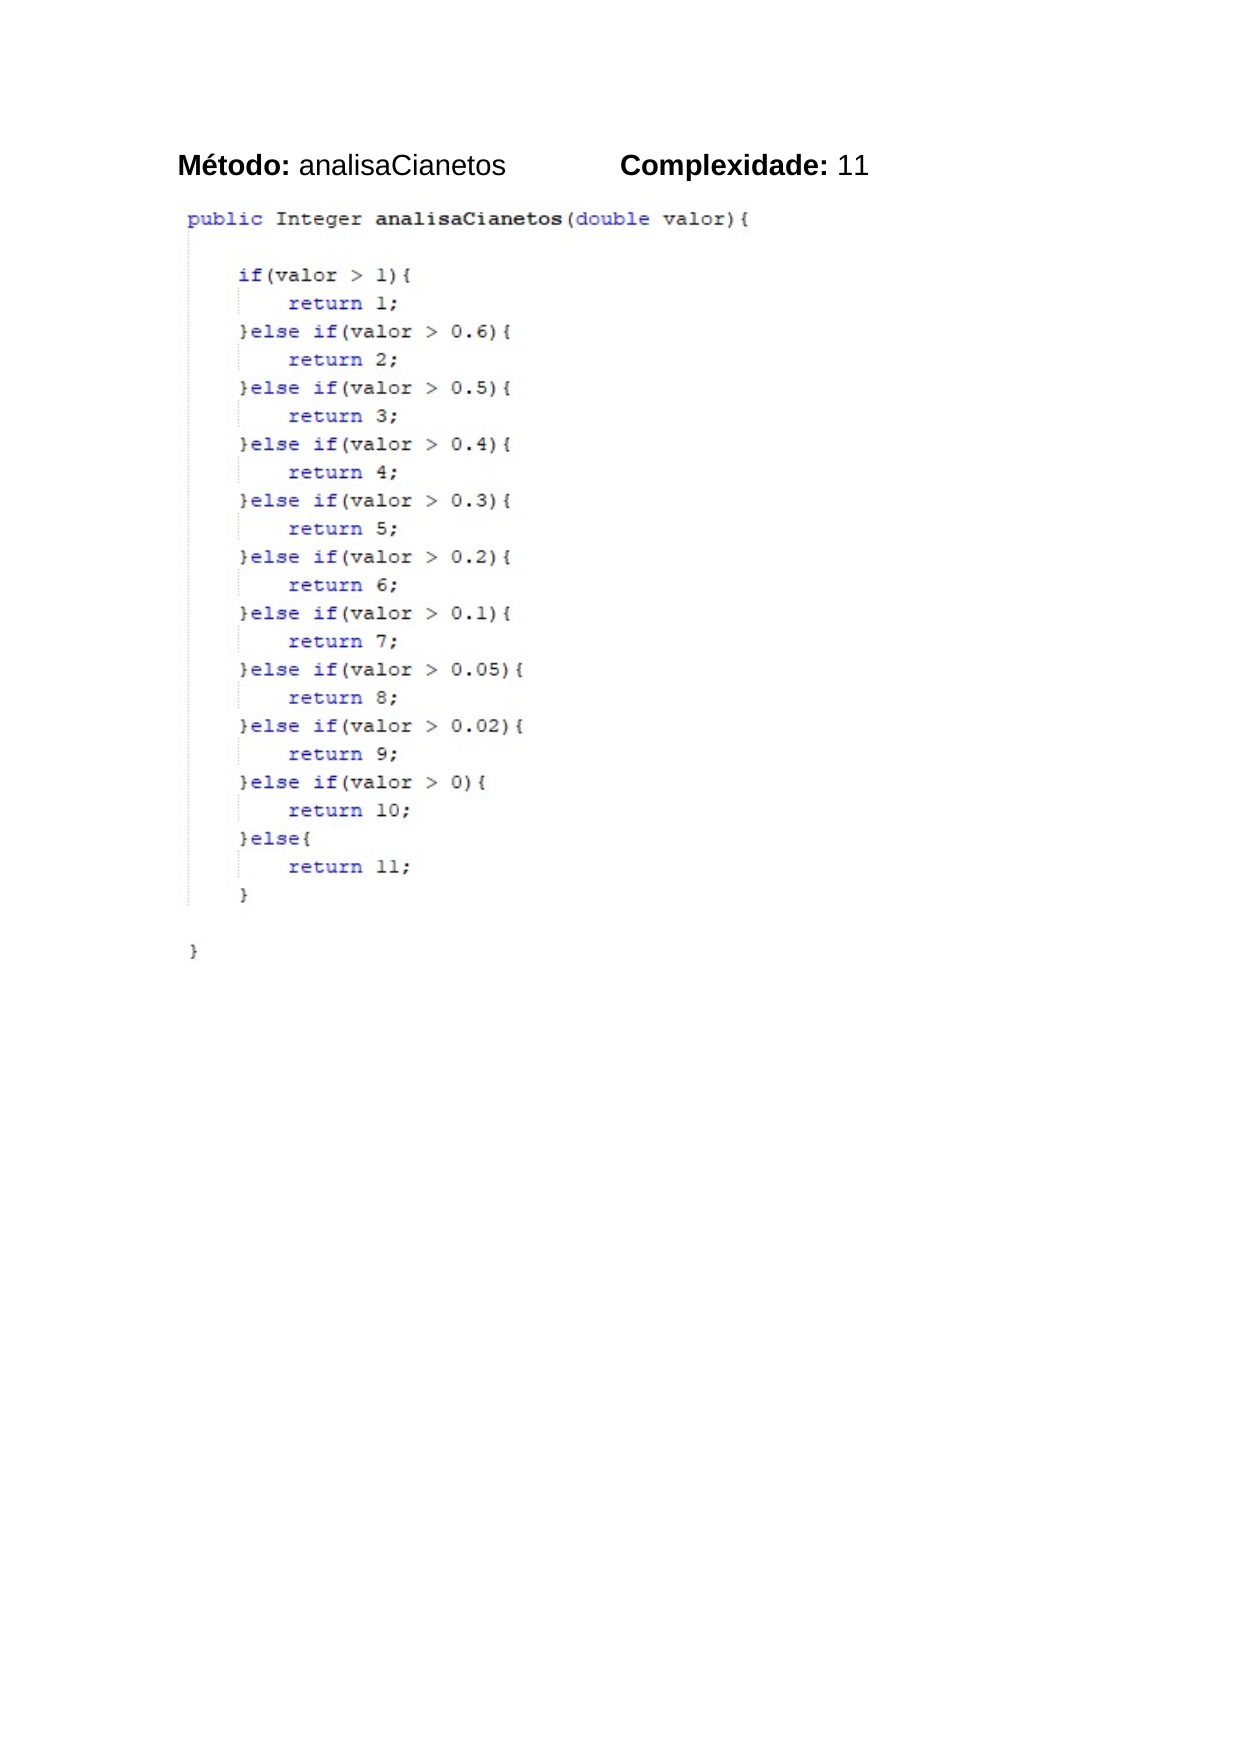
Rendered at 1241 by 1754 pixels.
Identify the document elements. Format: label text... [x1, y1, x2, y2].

text Método: analisaCianetos Complexidade: 11 [177, 148, 1063, 181]
picture [177, 200, 829, 970]
